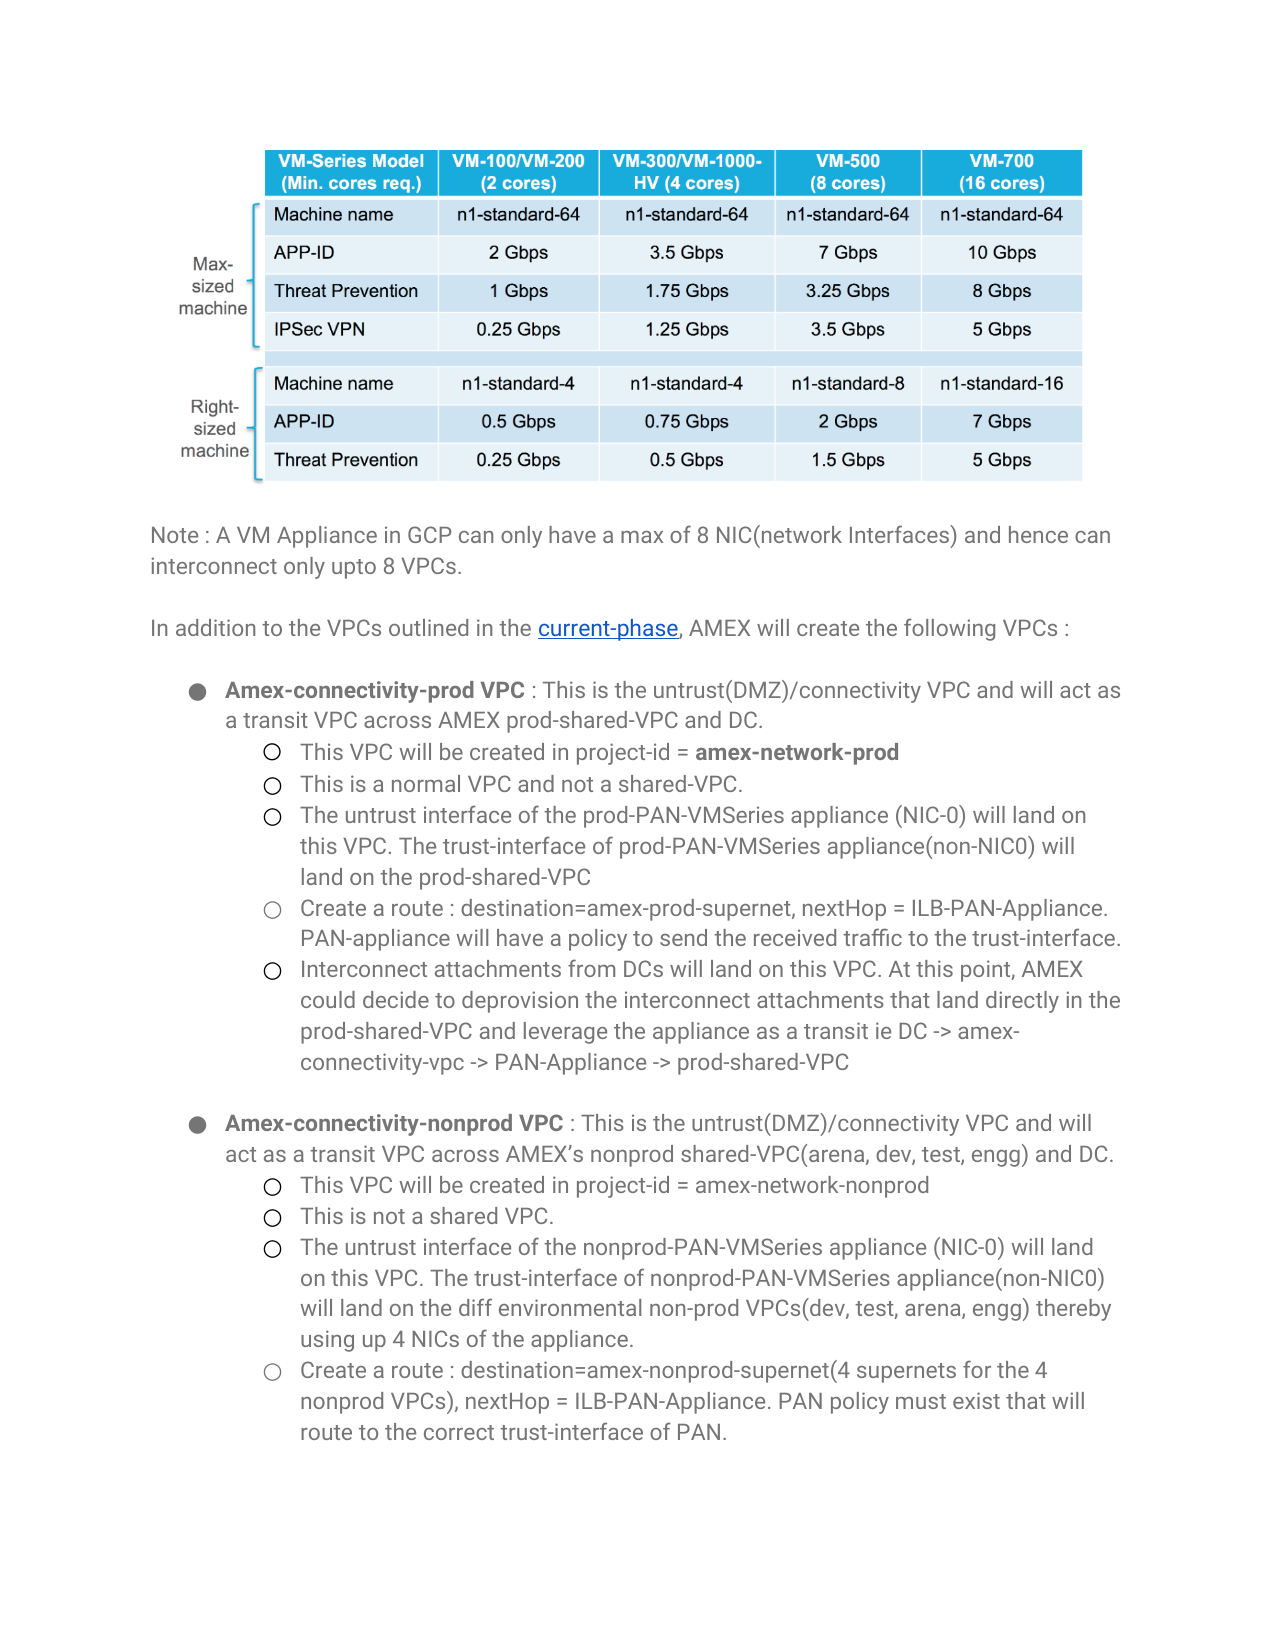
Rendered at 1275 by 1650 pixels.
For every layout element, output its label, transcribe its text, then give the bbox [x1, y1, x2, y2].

list This VPC will be created in project-id = amex-network-nonprod [262, 1172, 1125, 1199]
list The untrust interface of the prod-PAN-VMSeries appliance (NIC-0) will land on this VPC. The trust-interface of prod-PAN-VMSeries appliance(non-NIC0) will land on the prod-shared-VPC [262, 802, 1125, 891]
list This VPC will be created in project-id = amex-network-prod [262, 738, 1125, 767]
list Create a route : destination=amex-nonprod-supernet(4 supernets for the 4 nonprod VPCs), nextHop = ILB-PAN-Appliance. PAN policy must exist that will route to the correct trust-interface of PAN. [262, 1357, 1125, 1446]
list This is a normal VPC and not a shared-VPC. [262, 771, 1125, 798]
list Interconnect attachments from DCs will land on this VPC. At this point, AMEX could decide to deprovision the interconnect attachments that land directly in the prod-shared-VPC and leverage the appliance as a transit ie DC -> amex-connectivity-vpc -> PAN-Appliance -> prod-shared-VPC [262, 956, 1125, 1076]
list Amex-connectivity-prod VPC : This is the untrust(DMZ)/connectivity VPC and will act as a transit VPC across AMEX prod-shared-VPC and DC. [187, 677, 1125, 734]
list Amex-connectivity-nonprod VPC : This is the untrust(DMZ)/connectivity VPC and will act as a transit VPC across AMEX’s nonprod shared-VPC(arena, dev, test, engg) and DC. [187, 1111, 1125, 1168]
text In addition to the VPCs outlined in the current-phase, AMEX will create the following VPCs : [150, 615, 1125, 642]
text Note : A VM Appliance in GCP can only have a max of 8 NIC(network Interfaces) and hence can interconnect only upto 8 VPCs. [150, 523, 1125, 580]
picture [150, 150, 1125, 488]
list Create a route : destination=amex-prod-supernet, nextHop = ILB-PAN-Appliance. PAN-appliance will have a policy to send the received traffic to the trust-interface. [262, 895, 1125, 952]
list This is not a shared VPC. [262, 1203, 1125, 1230]
list The untrust interface of the nonprod-PAN-VMSeries appliance (NIC-0) will land on this VPC. The trust-interface of nonprod-PAN-VMSeries appliance(non-NIC0) will land on the diff environmental non-prod VPCs(dev, test, arena, engg) thereby using up 4 NICs of the appliance. [262, 1234, 1125, 1353]
